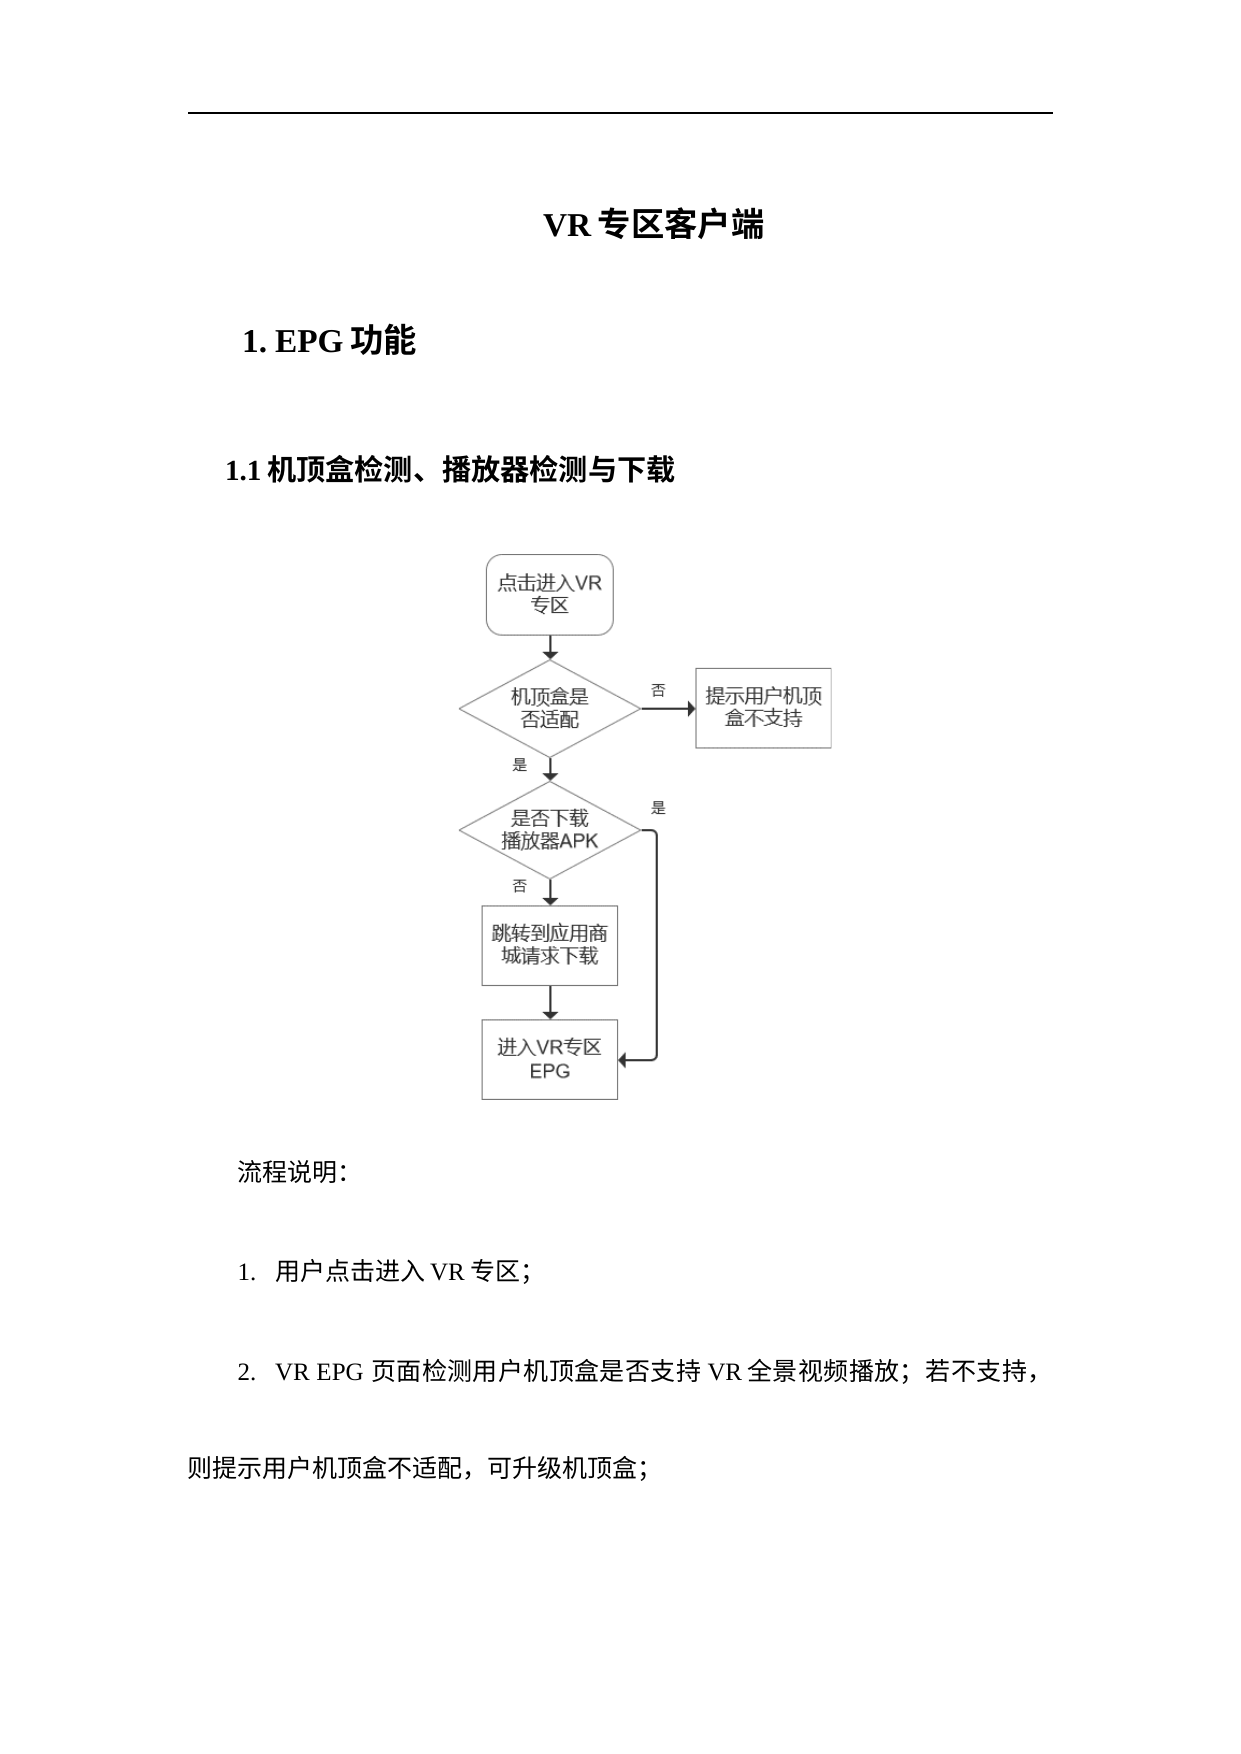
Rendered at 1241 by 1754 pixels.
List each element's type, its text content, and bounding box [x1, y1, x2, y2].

subtitle 1.1机顶盒检测、播放器检测与下载 [225, 435, 1053, 500]
list VR EPG 页面检测用户机顶盒是否支持VR全景视频播放；若不支持，则提示用户机顶盒不适配，可升级机顶盒； [187, 1337, 1053, 1499]
list 用户点击进入VR专区； [187, 1237, 1053, 1302]
subtitle VR专区客户端 [187, 189, 1053, 254]
picture [458, 554, 832, 1100]
subtitle EPG功能 [242, 305, 1053, 370]
text 流程说明： [187, 1138, 1053, 1203]
